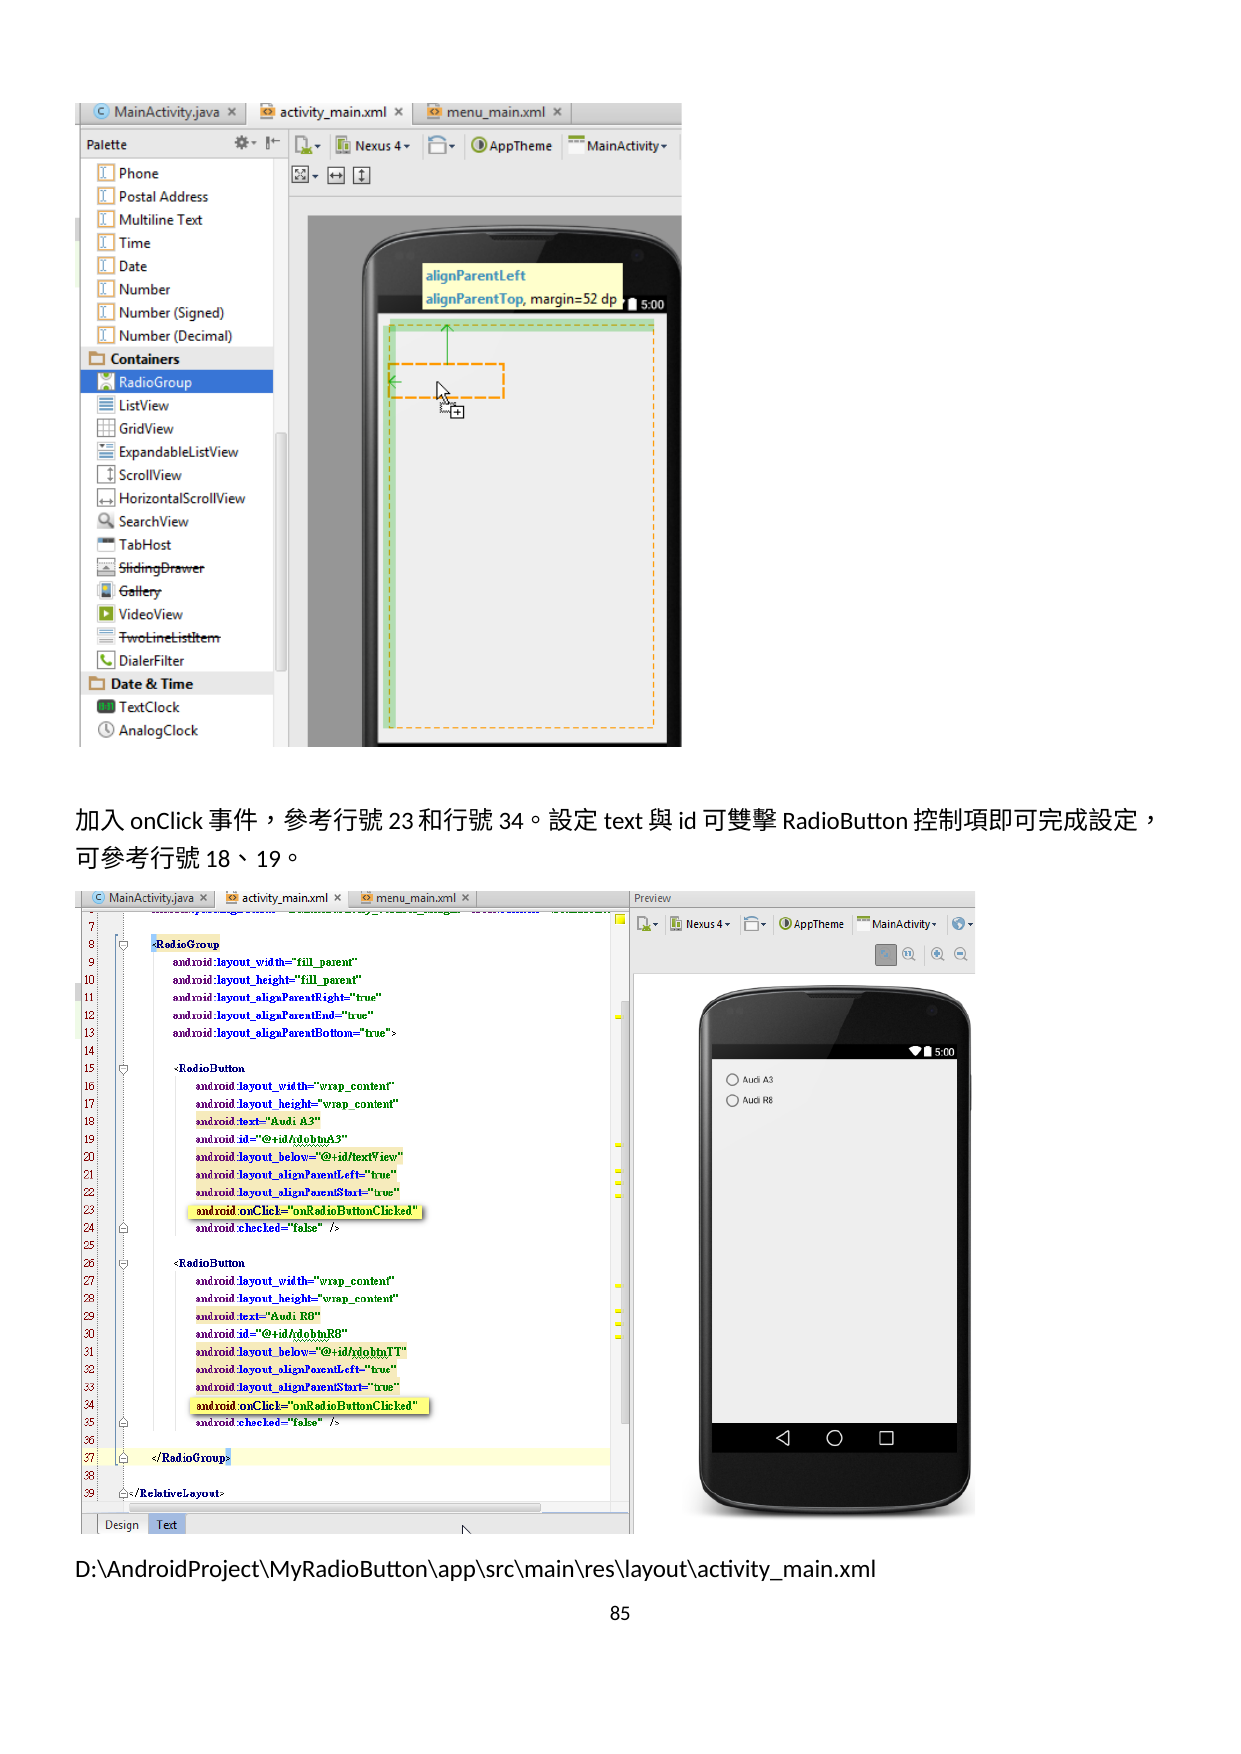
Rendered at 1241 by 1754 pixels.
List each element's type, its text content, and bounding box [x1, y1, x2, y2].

picture [75, 103, 682, 747]
picture [75, 891, 976, 1534]
text 加入onClick事件，參考行號23和行號34。設定text與id可雙擊RadioButton控制項即可完成設定，可參考行號18、19。 [75, 800, 1165, 875]
text D:\AndroidProject\MyRadioButton\app\src\main\res\layout\activity_main.xml [75, 1550, 1165, 1587]
